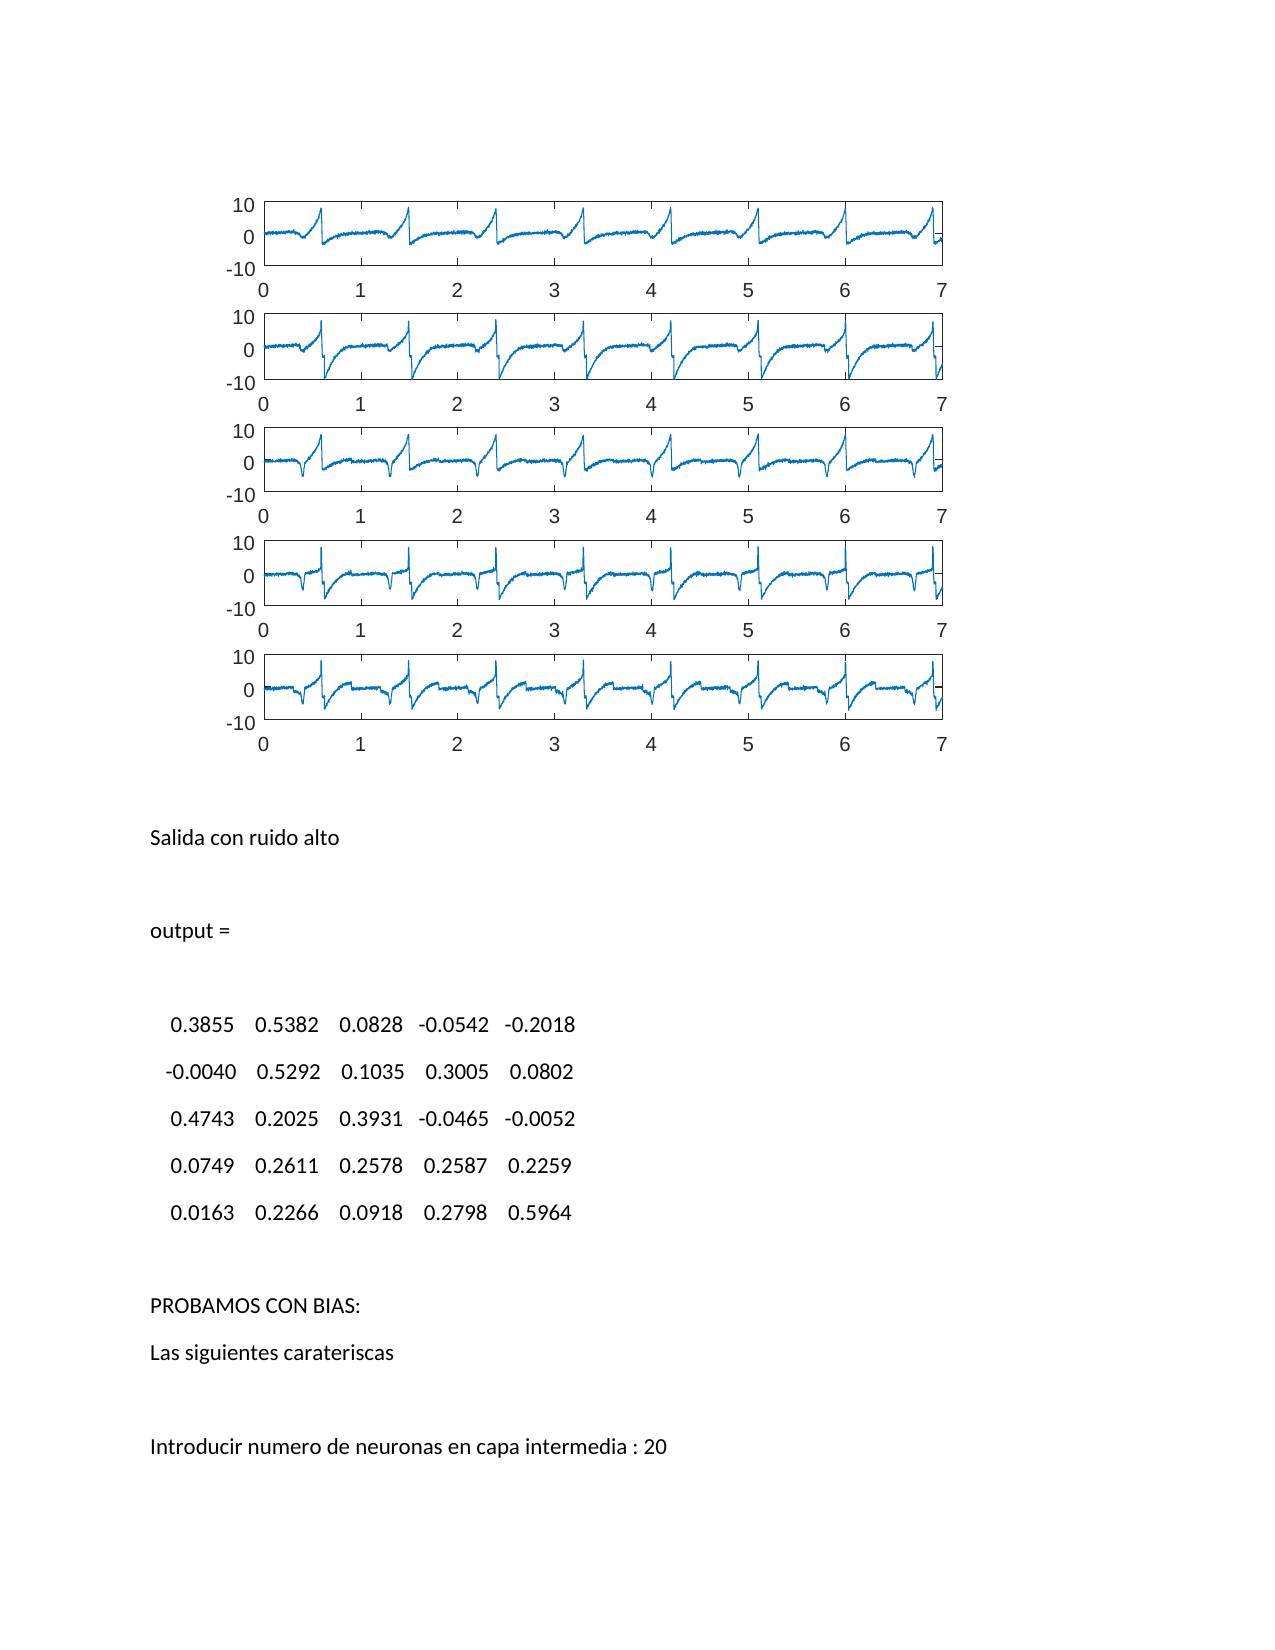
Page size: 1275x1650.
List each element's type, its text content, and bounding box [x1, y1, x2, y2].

text output = [150, 917, 1125, 945]
text 0.3855 0.5382 0.0828 -0.0542 -0.2018 [150, 1010, 1125, 1038]
text 0.0163 0.2266 0.0918 0.2798 0.5964 [150, 1198, 1125, 1226]
text Introducir numero de neuronas en capa intermedia : 20 [150, 1432, 1125, 1460]
text Salida con ruido alto [150, 823, 1125, 851]
text PROBAMOS CON BIAS: [150, 1292, 1125, 1320]
text Las siguientes carateriscas [150, 1338, 1125, 1367]
text -0.0040 0.5292 0.1035 0.3005 0.0802 [150, 1057, 1125, 1085]
text 0.4743 0.2025 0.3931 -0.0465 -0.0052 [150, 1104, 1125, 1132]
text 0.0749 0.2611 0.2578 0.2587 0.2259 [150, 1151, 1125, 1179]
